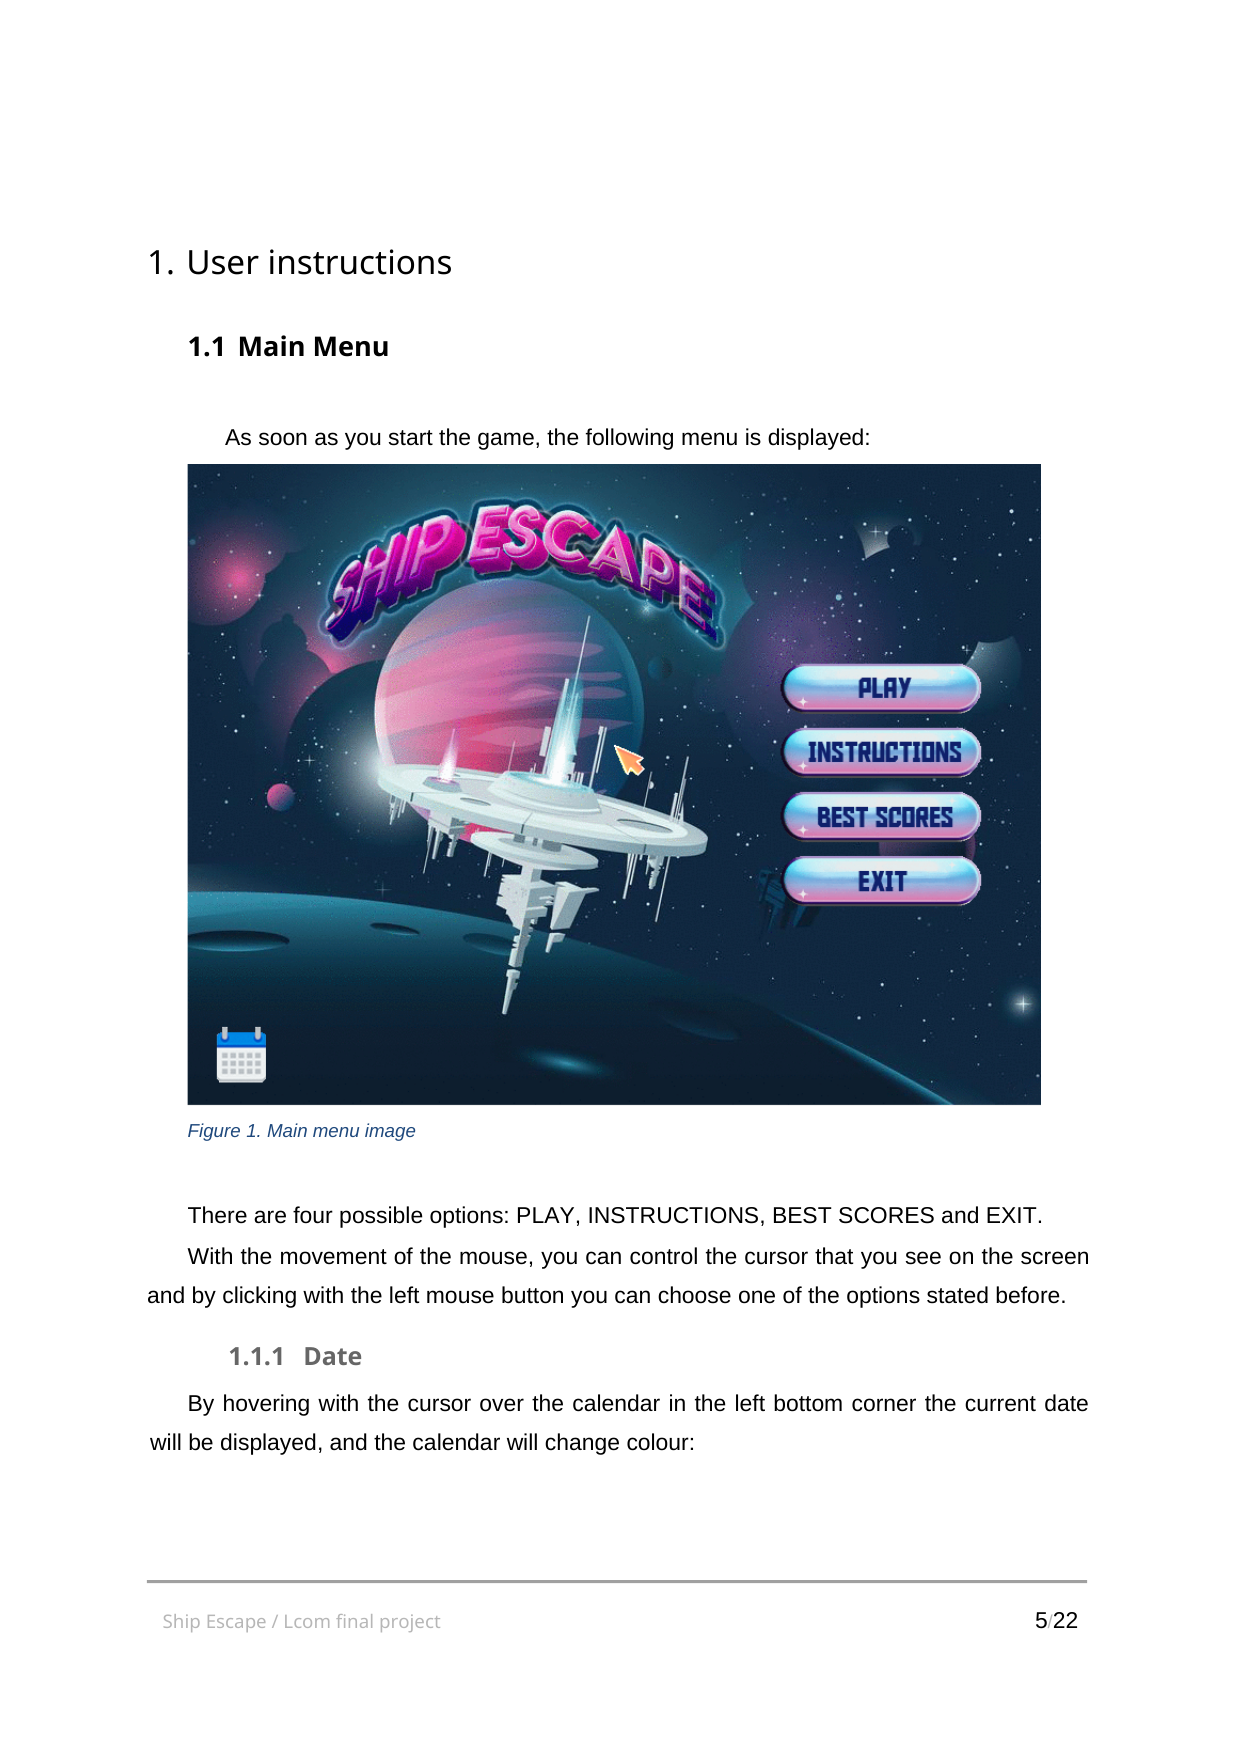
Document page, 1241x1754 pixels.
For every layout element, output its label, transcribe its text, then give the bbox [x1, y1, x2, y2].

subtitle User instructions [147, 239, 1090, 284]
subtitle Date [228, 1339, 1090, 1373]
text With the movement of the mouse, you can control the cursor that you see on the screen and by clicking with the left mouse button you can choose one of the options stated before. [147, 1243, 1090, 1309]
picture [187, 464, 1041, 1106]
text Figure 1. Main menu image [147, 1119, 1090, 1141]
text There are four possible options: PLAY, INSTRUCTIONS, BEST SCORES and EXIT. [147, 1202, 1090, 1229]
subtitle Main Menu [187, 328, 1090, 365]
text By hovering with the cursor over the calendar in the left bottom corner the current date will be displayed, and the calendar will change colour: [150, 1390, 1090, 1456]
text As soon as you start the game, the following menu is displayed: [147, 424, 1090, 450]
